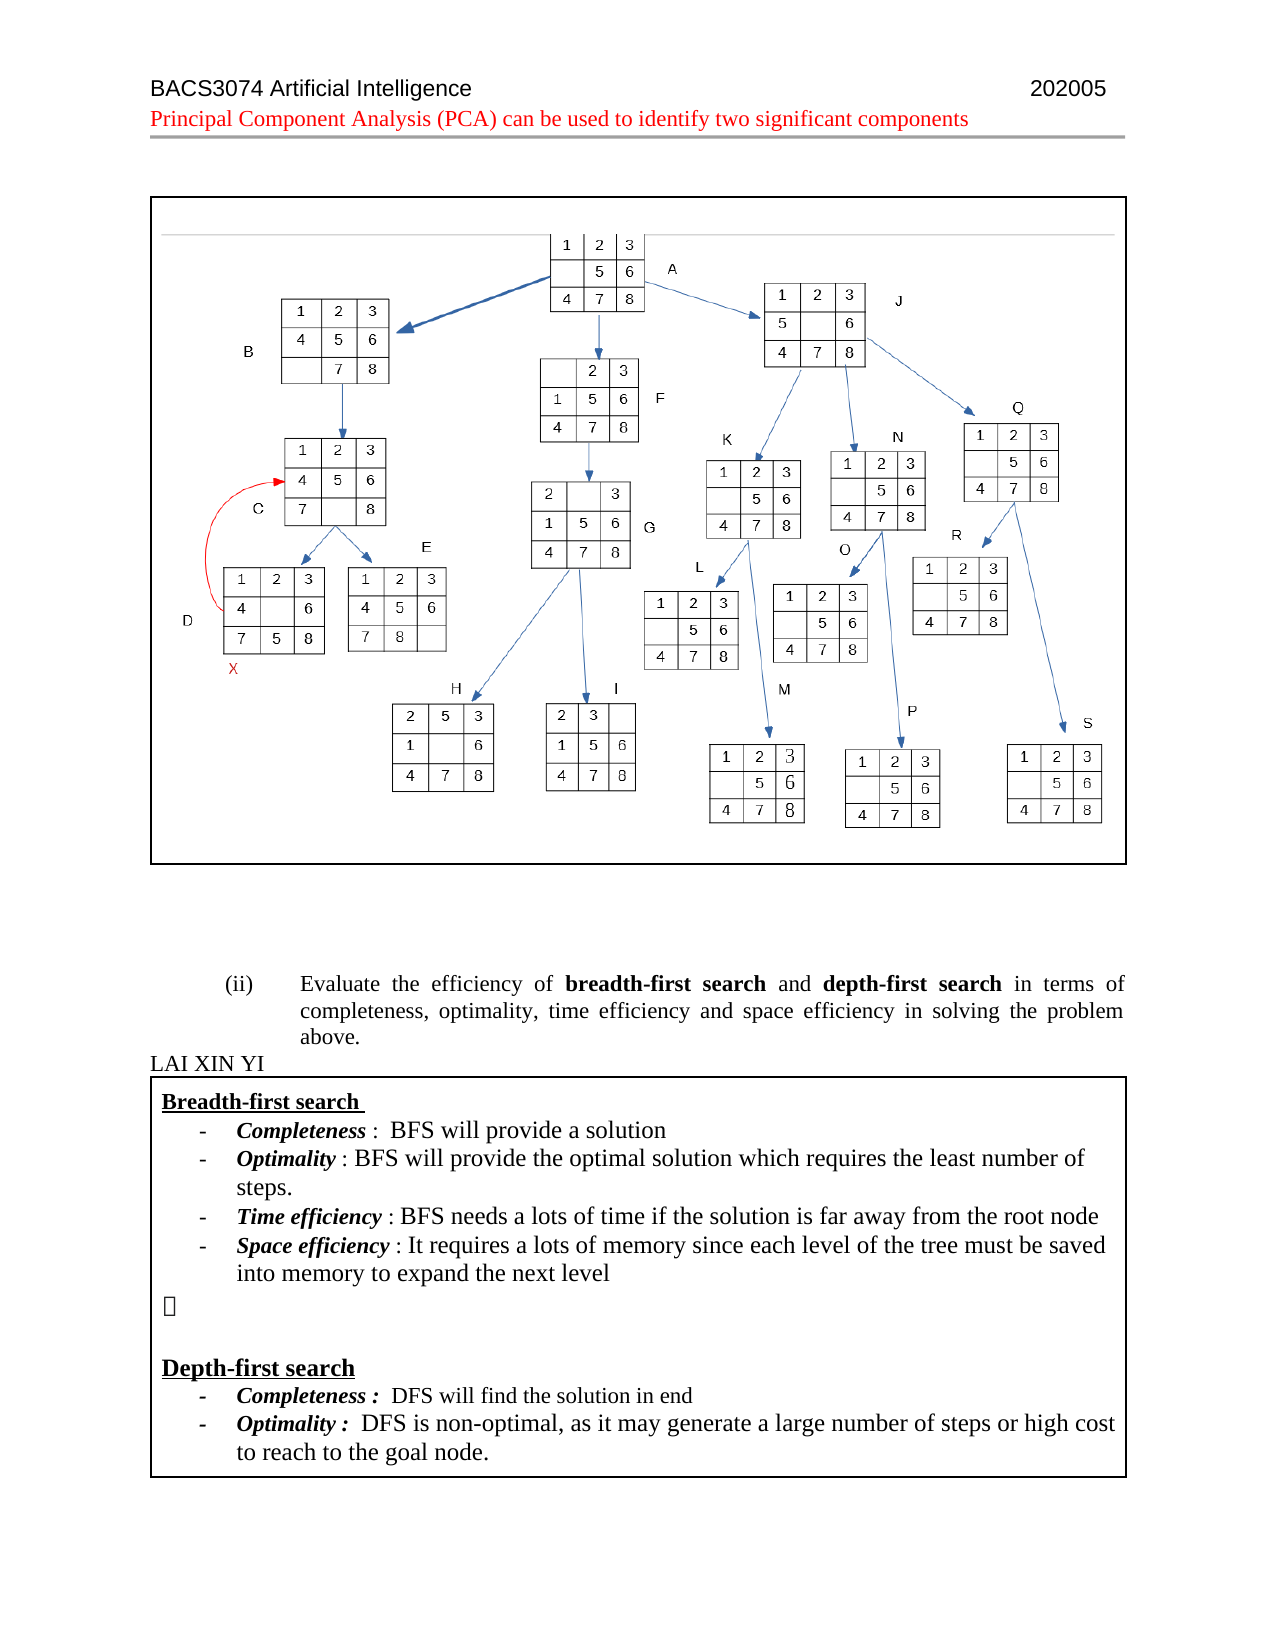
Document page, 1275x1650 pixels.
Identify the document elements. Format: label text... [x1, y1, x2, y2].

table_header [152, 198, 1125, 863]
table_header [152, 1078, 1125, 1476]
text LAI XIN YI [150, 1049, 1125, 1076]
list Evaluate the efficiency of breadth-first search and depth-first search in terms of completeness, optimality, time efficiency and space efficiency in solving the problem above. [225, 971, 1125, 1049]
picture [161, 234, 1115, 837]
